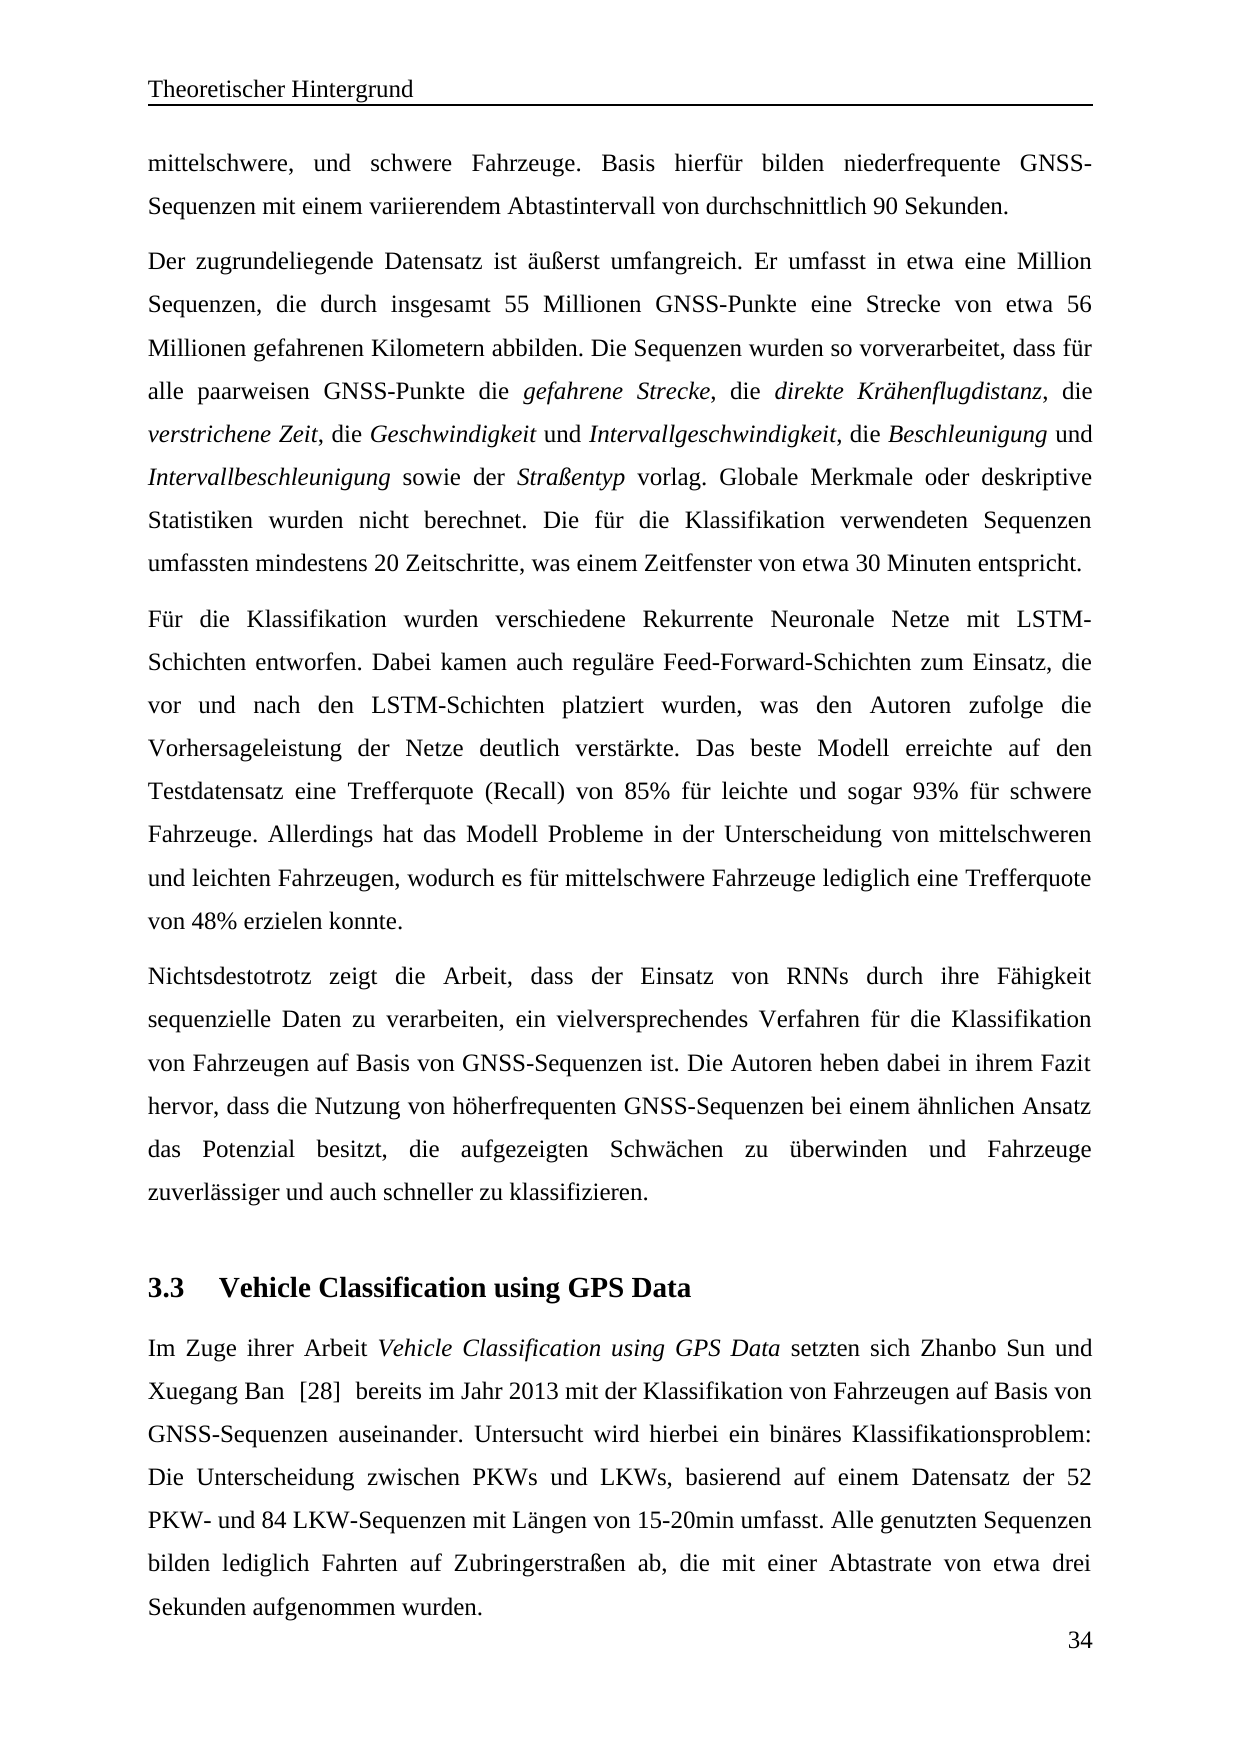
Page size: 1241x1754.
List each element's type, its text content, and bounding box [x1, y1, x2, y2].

text Nichtsdestotrotz zeigt die Arbeit, dass der Einsatz von RNNs durch ihre Fähigkeit sequenzielle Daten zu verarbeiten, ein vielversprechendes Verfahren für die Klassifikation von Fahrzeugen auf Basis von GNSS-Sequenzen ist. Die Autoren heben dabei in ihrem Fazit hervor, dass die Nutzung von höherfrequenten GNSS-Sequenzen bei einem ähnlichen Ansatz das Potenzial besitzt, die aufgezeigten Schwächen zu überwinden und Fahrzeuge zuverlässiger und auch schneller zu klassifizieren. [148, 961, 1093, 1206]
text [148, 148, 1093, 219]
text Im Zuge ihrer Arbeit Vehicle Classification using GPS Data setzten sich Zhanbo Sun und Xuegang Ban bereits im Jahr 2013 mit der Klassifikation von Fahrzeugen auf Basis von GNSS-Sequenzen auseinander. Untersucht wird hierbei ein binäres Klassifikationsproblem: Die Unterscheidung zwischen PKWs und LKWs, basierend auf einem Datensatz der 52 PKW- und 84 LKW-Sequenzen mit Längen von 15-20min umfasst. Alle genutzten Sequenzen bilden lediglich Fahrten auf Zubringerstraßen ab, die mit einer Abtastrate von etwa drei Sekunden aufgenommen wurden. [148, 1333, 1093, 1620]
text Für die Klassifikation wurden verschiedene Rekurrente Neuronale Netze mit LSTM-Schichten entworfen. Dabei kamen auch reguläre Feed-Forward-Schichten zum Einsatz, die vor und nach den LSTM-Schichten platziert wurden, was den Autoren zufolge die Vorhersageleistung der Netze deutlich verstärkte. Das beste Modell erreichte auf den Testdatensatz eine Trefferquote (Recall) von 85% für leichte und sogar 93% für schwere Fahrzeuge. Allerdings hat das Modell Probleme in der Unterscheidung von mittelschweren und leichten Fahrzeugen, wodurch es für mittelschwere Fahrzeuge lediglich eine Trefferquote von 48% erzielen konnte. [148, 604, 1093, 934]
subtitle Vehicle Classification using GPS Data [148, 1270, 1093, 1304]
text Der zugrundeliegende Datensatz ist äußerst umfangreich. Er umfasst in etwa eine Million Sequenzen, die durch insgesamt 55 Millionen GNSS-Punkte eine Strecke von etwa 56 Millionen gefahrenen Kilometern abbilden. Die Sequenzen wurden so vorverarbeitet, dass für alle paarweisen GNSS-Punkte die gefahrene Strecke, die direkte Krähenflugdistanz, die verstrichene Zeit, die Geschwindigkeit und Intervallgeschwindigkeit, die Beschleunigung und Intervallbeschleunigung sowie der Straßentyp vorlag. Globale Merkmale oder deskriptive Statistiken wurden nicht berechnet. Die für die Klassifikation verwendeten Sequenzen umfassten mindestens 20 Zeitschritte, was einem Zeitfenster von etwa 30 Minuten entspricht. [148, 246, 1093, 577]
